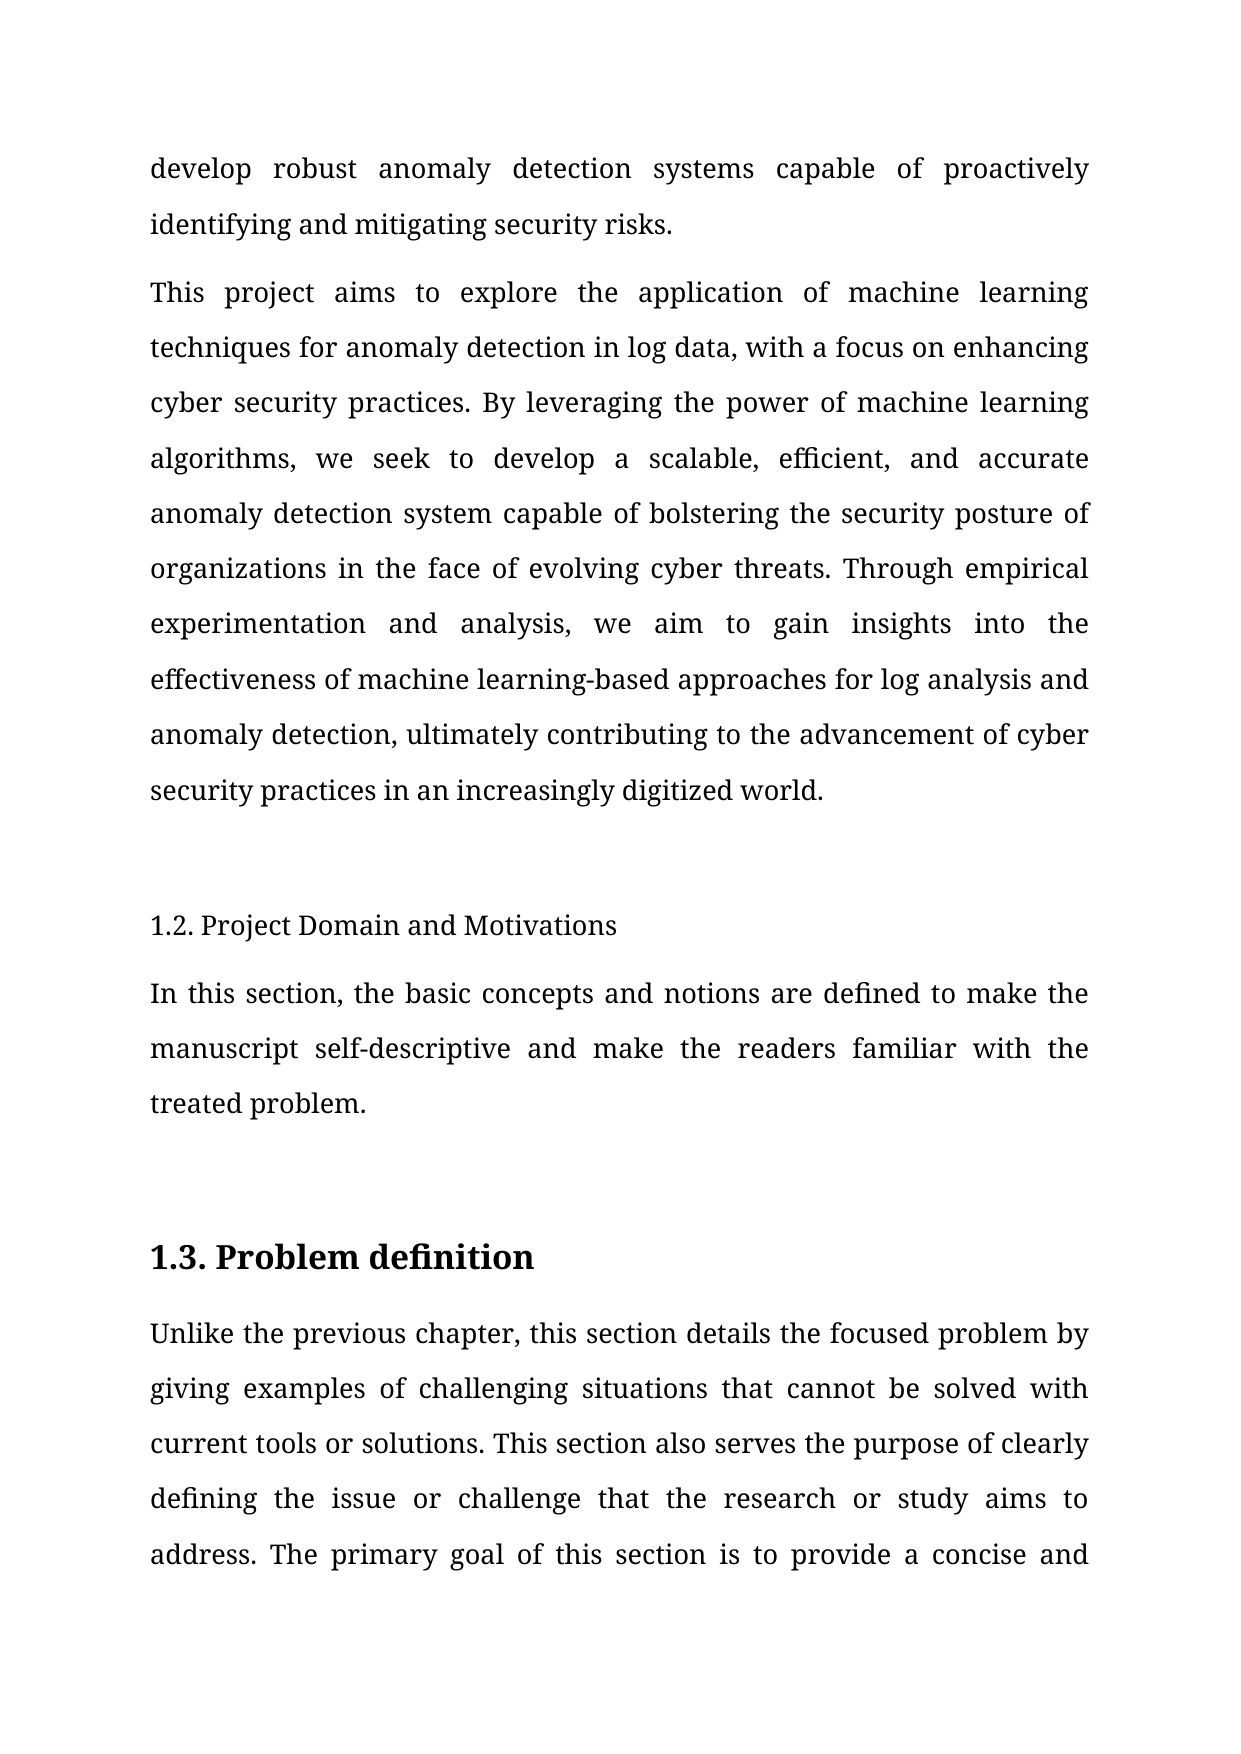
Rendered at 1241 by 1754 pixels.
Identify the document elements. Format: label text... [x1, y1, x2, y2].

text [150, 1314, 1090, 1572]
text 1.2. Project Domain and Motivations [150, 907, 1090, 943]
text In this section, the basic concepts and notions are defined to make the manuscript self-descriptive and make the readers familiar with the treated problem. [150, 974, 1090, 1122]
text 1.3. Problem definition [150, 1233, 1090, 1279]
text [150, 150, 1090, 242]
text This project aims to explore the application of machine learning techniques for anomaly detection in log data, with a focus on enhancing cyber security practices. By leveraging the power of machine learning algorithms, we seek to develop a scalable, efficient, and accurate anomaly detection system capable of bolstering the security posture of organizations in the face of evolving cyber threats. Through empirical experimentation and analysis, we aim to gain insights into the effectiveness of machine learning-based approaches for log analysis and anomaly detection, ultimately contributing to the advancement of cyber security practices in an increasingly digitized world. [150, 273, 1090, 808]
